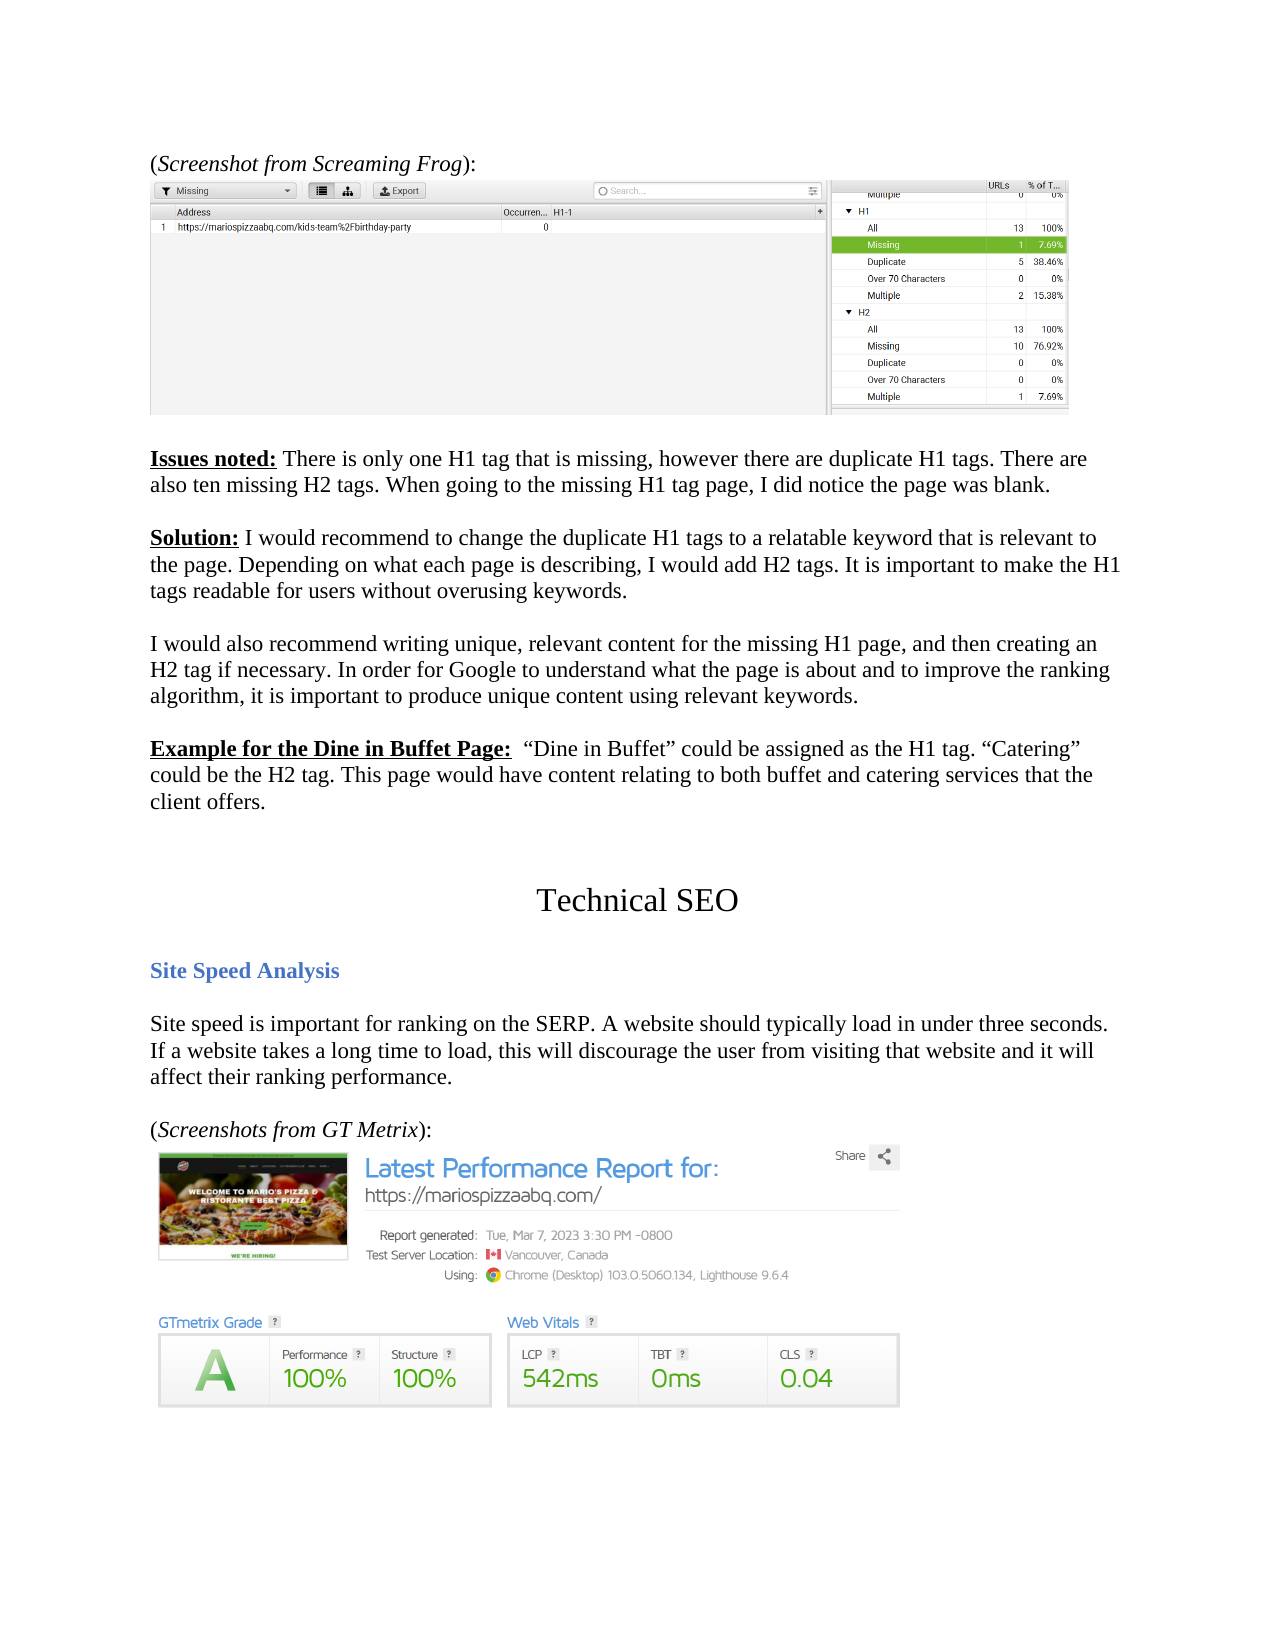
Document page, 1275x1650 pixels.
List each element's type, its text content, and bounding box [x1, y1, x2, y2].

subtitle Technical SEO [150, 880, 1125, 919]
text Site speed is important for ranking on the SERP. A website should typically load in under three seconds. If a website takes a long time to load, this will discourage the user from visiting that website and it will affect their ranking performance. [150, 1010, 1125, 1089]
text I would also recommend writing unique, relevant content for the missing H1 page, and then creating an H2 tag if necessary. In order for Google to understand what the page is about and to improve the ranking algorithm, it is important to produce unique content using relevant keywords. [150, 630, 1125, 709]
text Issues noted: There is only one H1 tag that is missing, however there are duplicate H1 tags. There are also ten missing H2 tags. When going to the missing H1 tag page, I did notice the page was blank. [150, 445, 1125, 498]
picture [150, 180, 1069, 415]
text (Screenshot from Screaming Frog): [150, 150, 1125, 176]
text Site Speed Analysis [150, 958, 1125, 984]
picture [150, 1142, 907, 1428]
text Solution: I would recommend to change the duplicate H1 tags to a relatable keyword that is relevant to the page. Depending on what each page is describing, I would add H2 tags. It is important to make the H1 tags readable for users without overusing keywords. [150, 524, 1125, 603]
text (Screenshots from GT Metrix): [150, 1116, 1125, 1142]
text Example for the Dine in Buffet Page: “Dine in Buffet” could be assigned as the H1 tag. “Catering” could be the H2 tag. This page would have content relating to both buffet and catering services that the client offers. [150, 735, 1125, 814]
